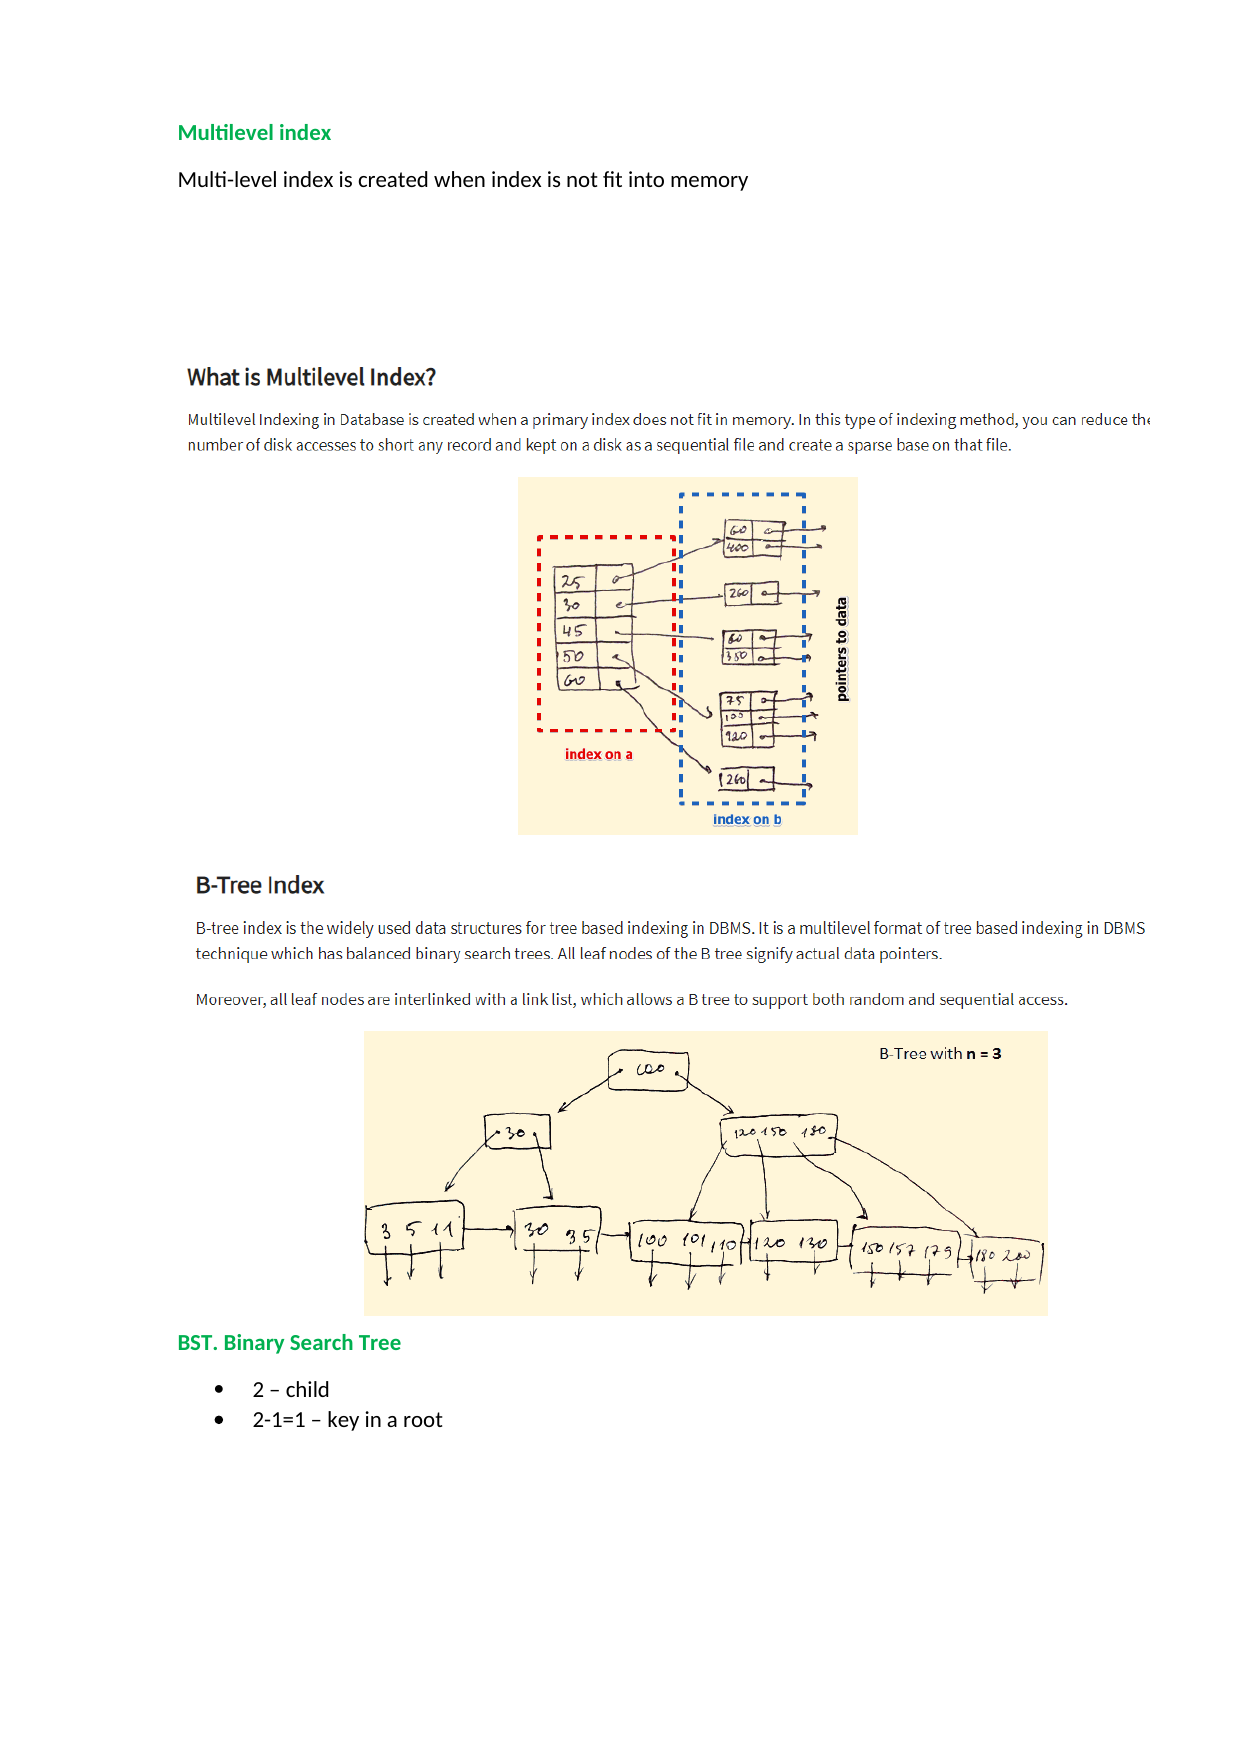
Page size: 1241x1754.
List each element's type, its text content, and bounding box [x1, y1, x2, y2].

text BST. Binary Search Tree [177, 1327, 1152, 1357]
picture [177, 862, 1152, 1327]
list 2 – child [215, 1375, 1152, 1403]
text Multilevel index [177, 118, 1152, 146]
list 2-1=1 – key in a root [215, 1406, 1152, 1434]
text Multi-level index is created when index is not fit into memory [177, 165, 1152, 193]
picture [177, 352, 1150, 844]
